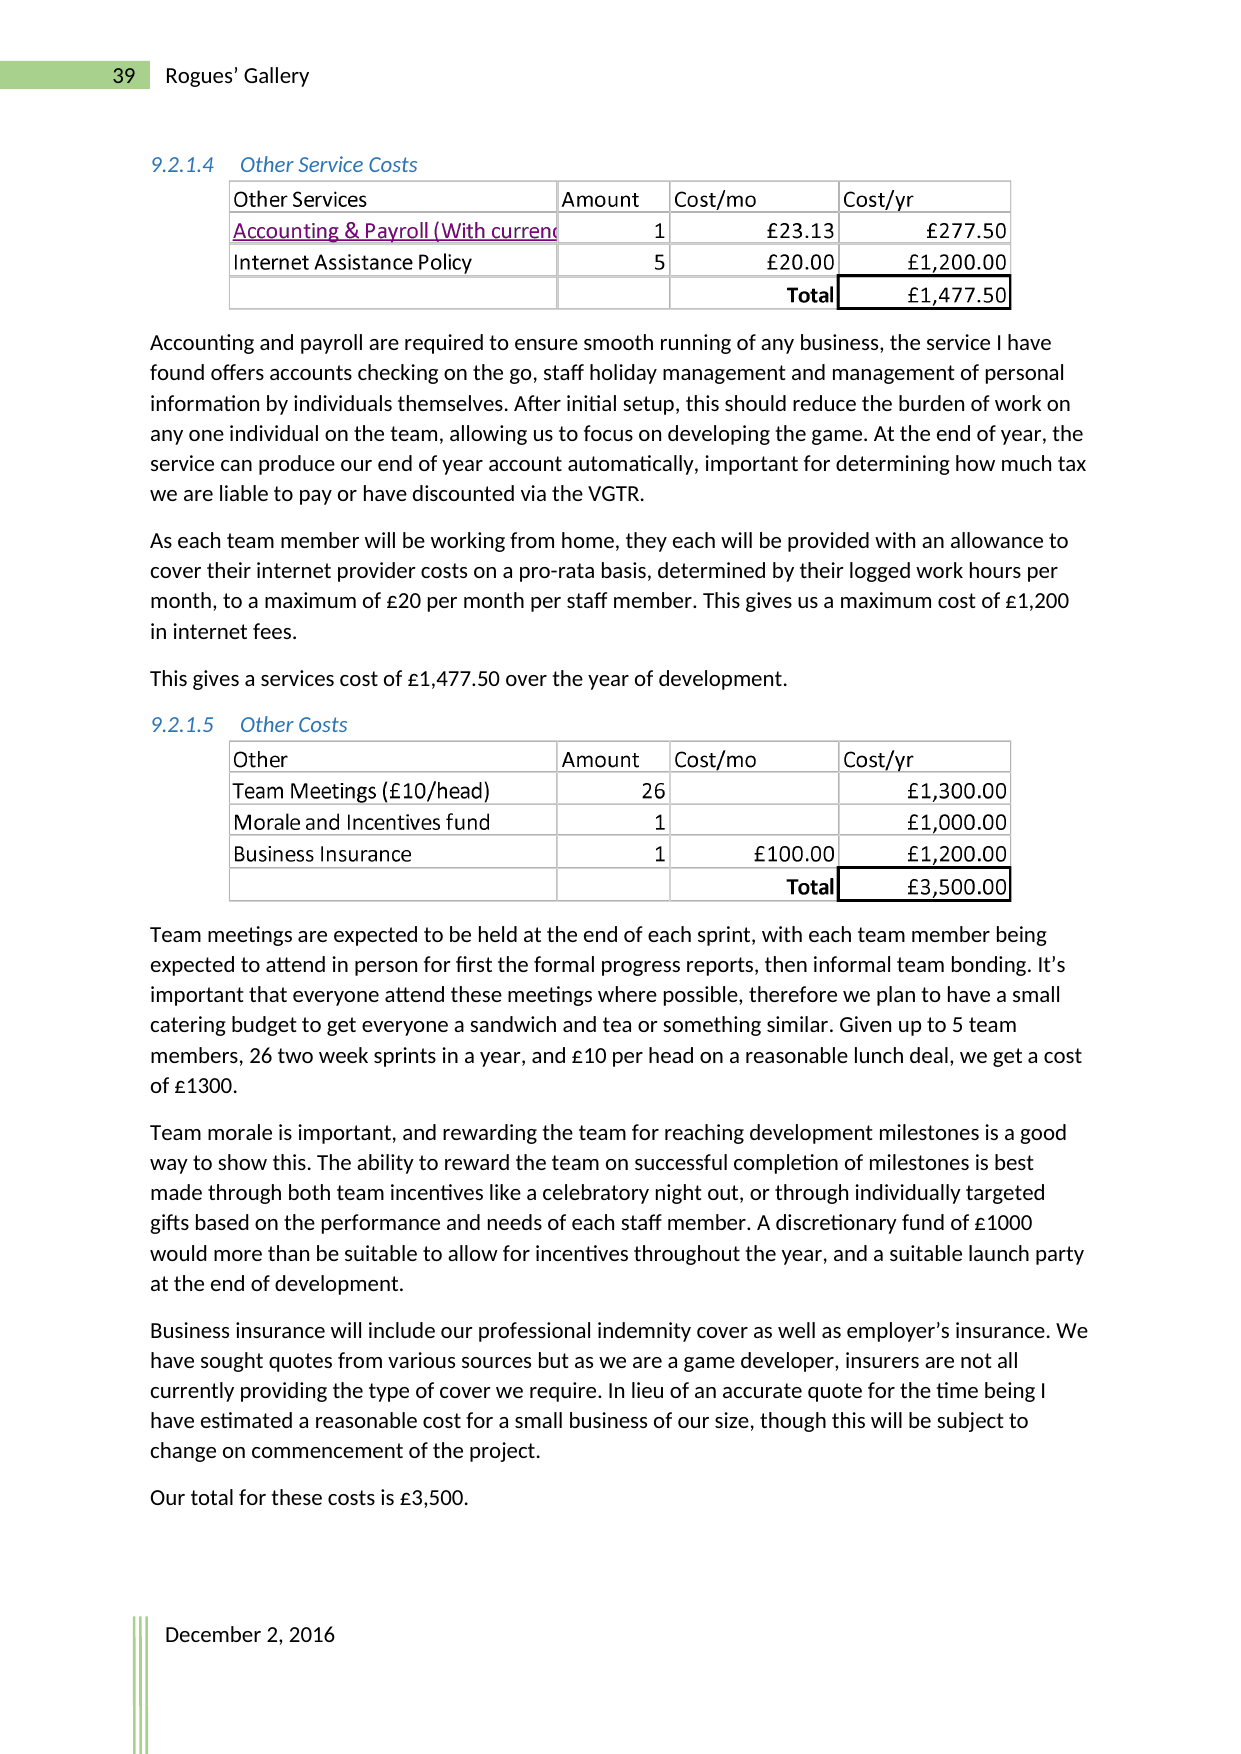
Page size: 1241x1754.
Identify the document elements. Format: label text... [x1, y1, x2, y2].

text Team morale is important, and rewarding the team for reaching development milestones is a good way to show this. The ability to reward the team on successful completion of milestones is best made through both team incentives like a celebratory night out, or through individually targeted gifts based on the performance and needs of each staff member. A discretionary fund of £1000 would more than be suitable to allow for incentives throughout the year, and a suitable launch party at the end of development. [150, 1118, 1090, 1297]
text Business insurance will include our professional indemnity cover as well as employer’s insurance. We have sought quotes from various sources but as we are a game developer, insurers are not all currently providing the type of cover we require. In lieu of an accurate quote for the time being I have estimated a reasonable cost for a small business of our size, though this will be subject to change on commencement of the project. [150, 1316, 1090, 1465]
text As each team member will be working from home, they each will be provided with an allowance to cover their internet provider costs on a pro-rata basis, determined by their logged work hours per month, to a maximum of £20 per month per staff member. This gives us a maximum cost of £1,200 in internet fees. [150, 526, 1090, 645]
text Our total for these costs is £3,500. [150, 1483, 1090, 1512]
subtitle Other Service Costs [150, 150, 1090, 178]
text This gives a services cost of £1,477.50 over the year of development. [150, 664, 1090, 692]
picture [228, 180, 1012, 310]
text Accounting and payroll are required to ensure smooth running of any business, the service I have found offers accounts checking on the go, staff holiday management and management of personal information by individuals themselves. After initial setup, this should reduce the burden of work on any one individual on the team, allowing us to focus on developing the game. At the end of year, the service can produce our end of year account automatically, important for determining how much tax we are liable to pay or have discounted via the VGTR. [150, 328, 1090, 507]
subtitle Other Costs [150, 711, 1090, 738]
text Team meetings are expected to be held at the end of each sprint, with each team member being expected to attend in person for first the formal progress reports, then informal team bonding. It’s important that everyone attend these meetings where possible, therefore we plan to have a small catering budget to get everyone a sandwich and tea or something similar. Given up to 5 team members, 26 two week sprints in a year, and £10 per head on a reasonable lunch deal, we get a cost of £1300. [150, 920, 1090, 1099]
picture [228, 740, 1012, 902]
